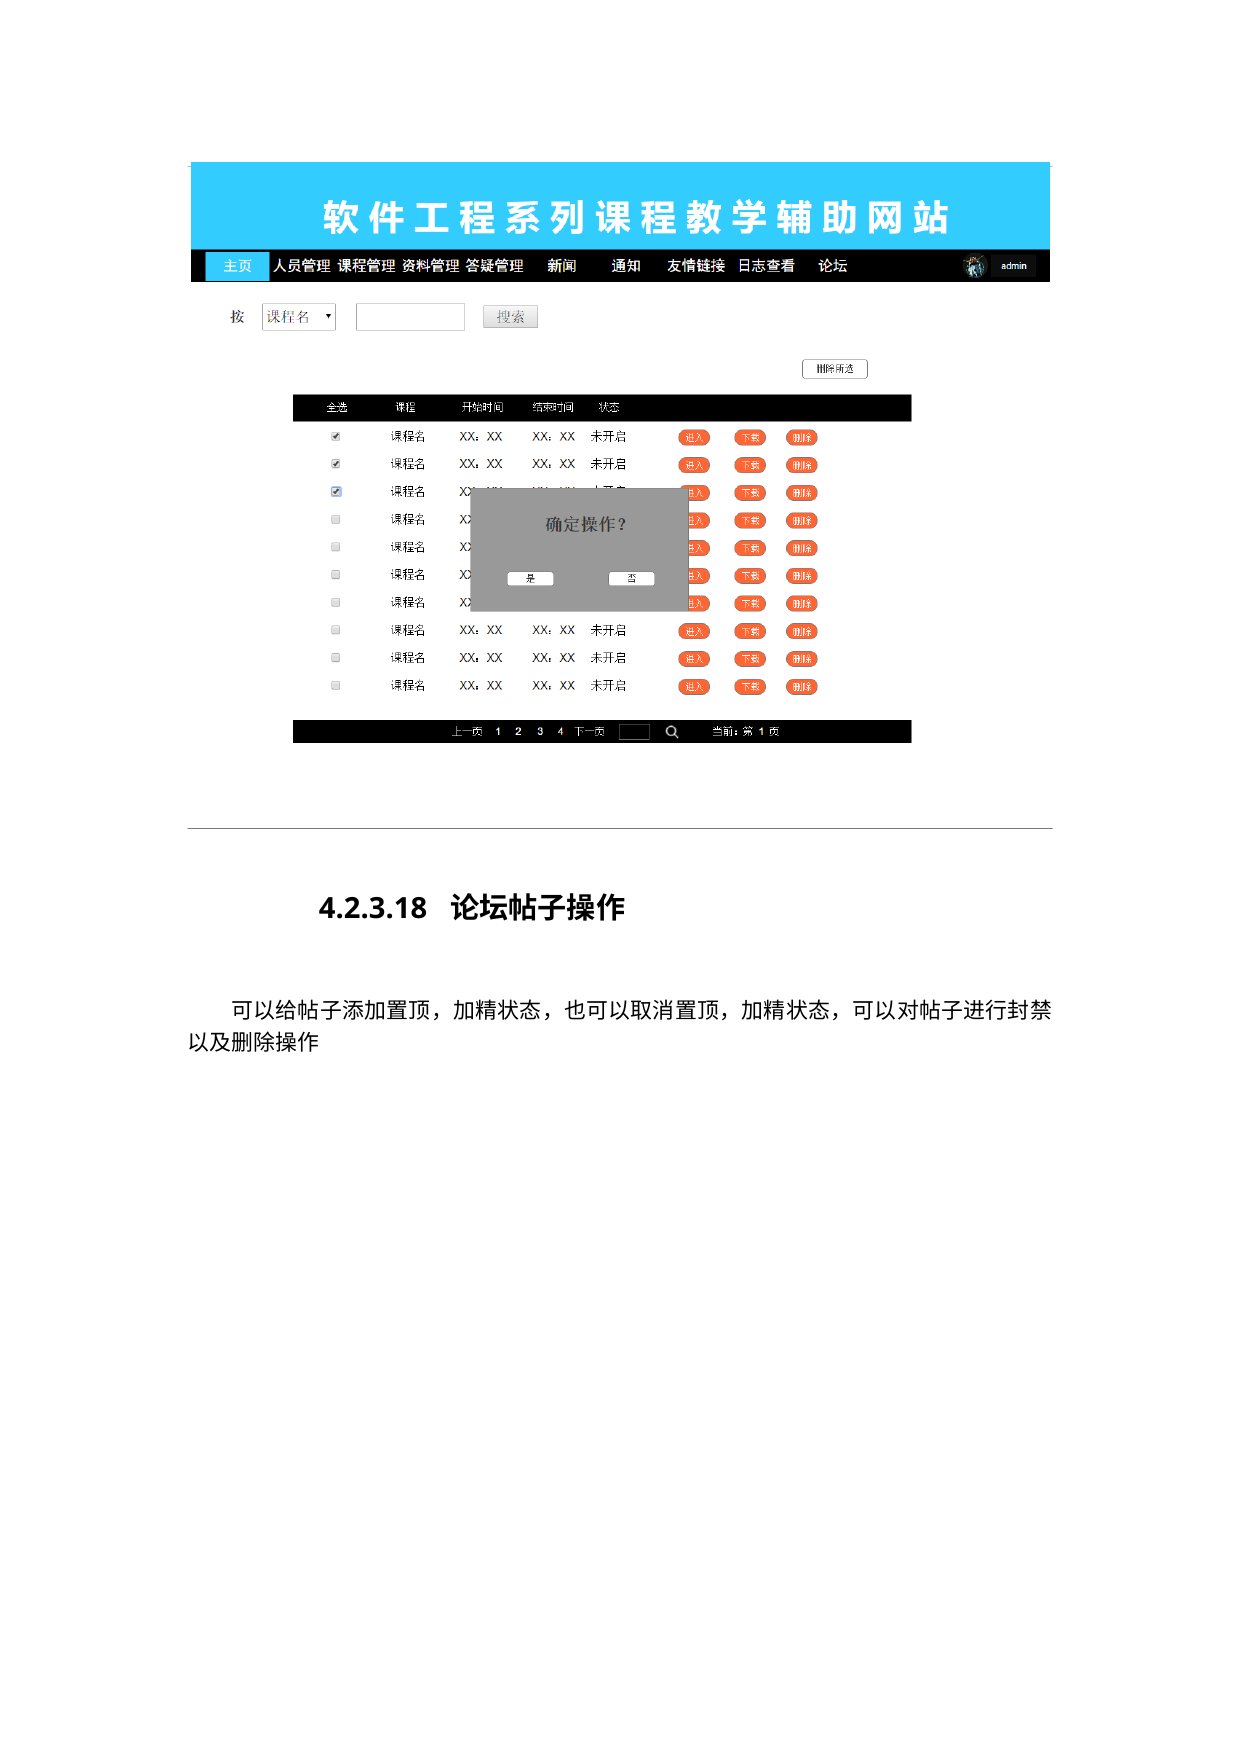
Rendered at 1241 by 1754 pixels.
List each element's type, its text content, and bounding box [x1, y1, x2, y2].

text 可以给帖子添加置顶，加精状态，也可以取消置顶，加精状态，可以对帖子进行封禁以及删除操作 [187, 992, 1053, 1057]
subtitle 论坛帖子操作 [319, 874, 1053, 939]
picture [187, 162, 1053, 832]
